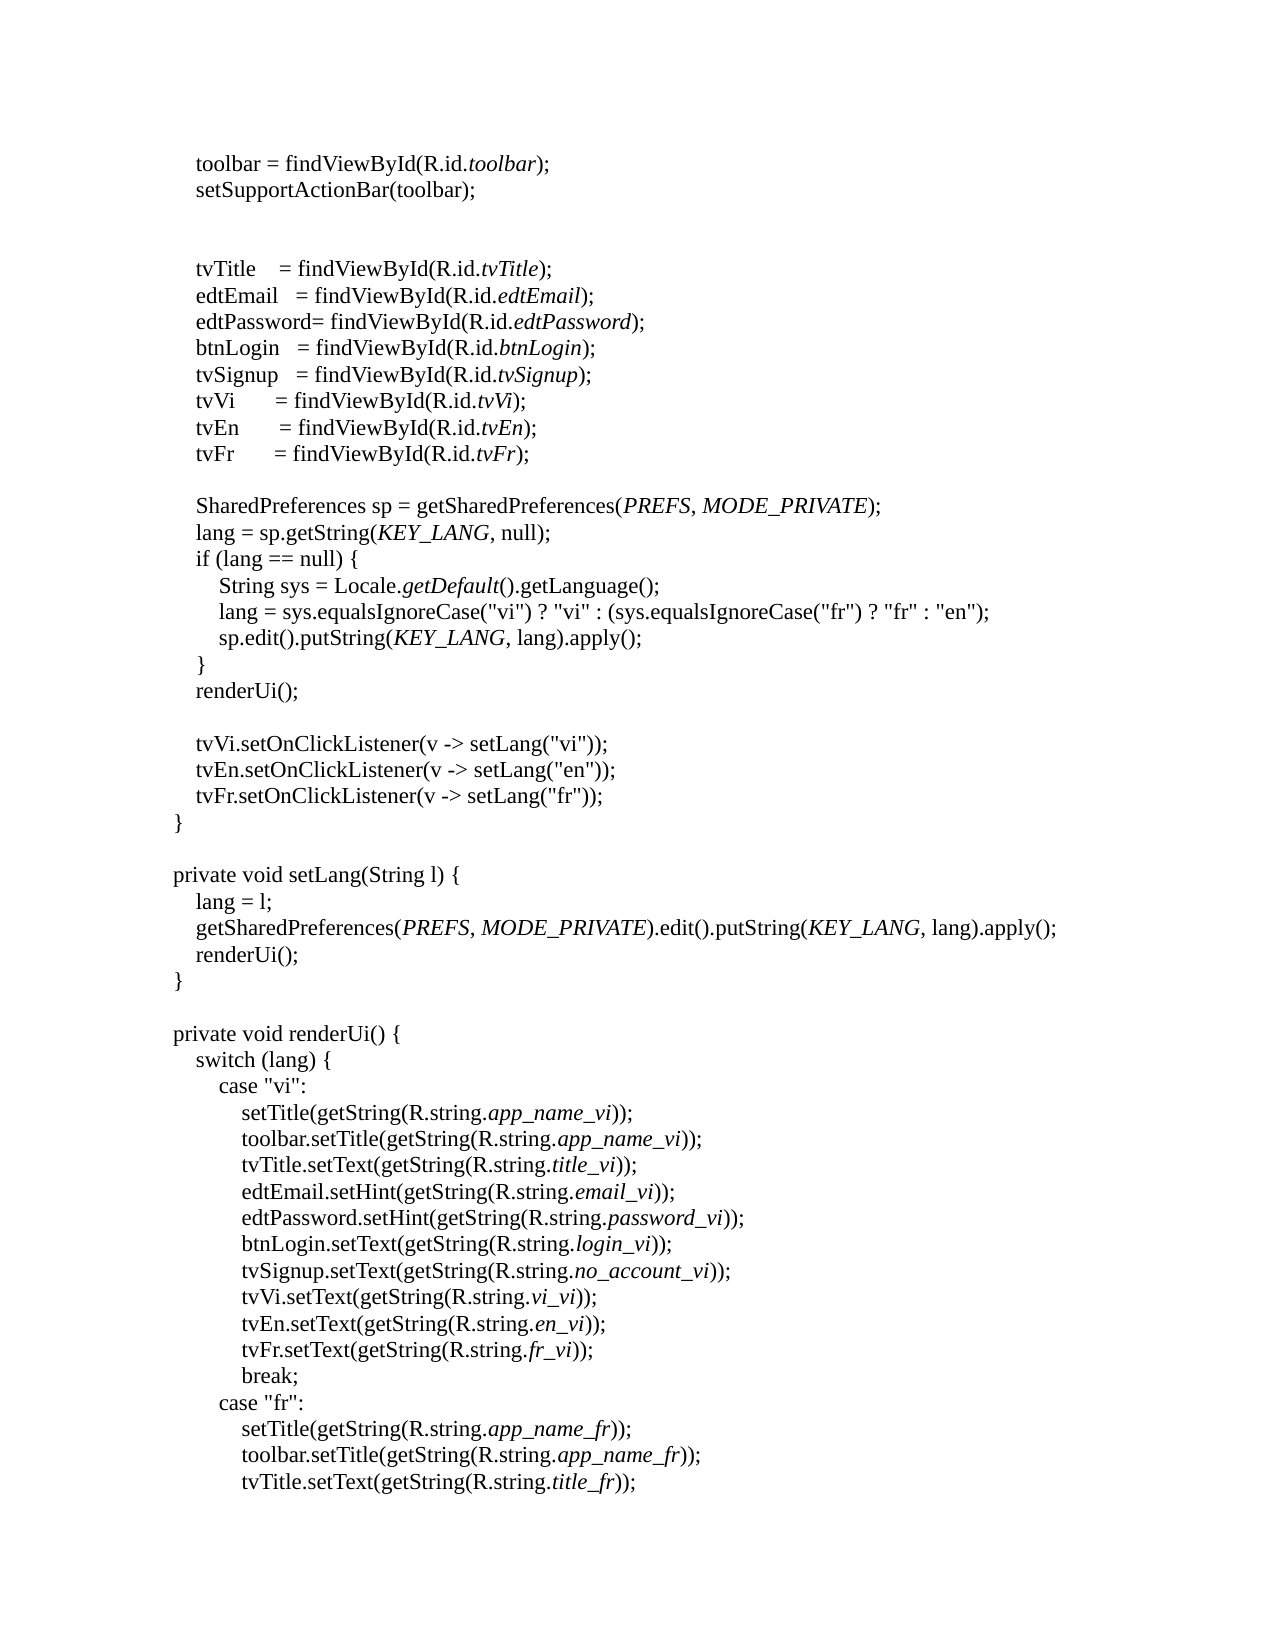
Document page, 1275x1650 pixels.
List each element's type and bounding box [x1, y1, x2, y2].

text [150, 150, 1125, 1494]
